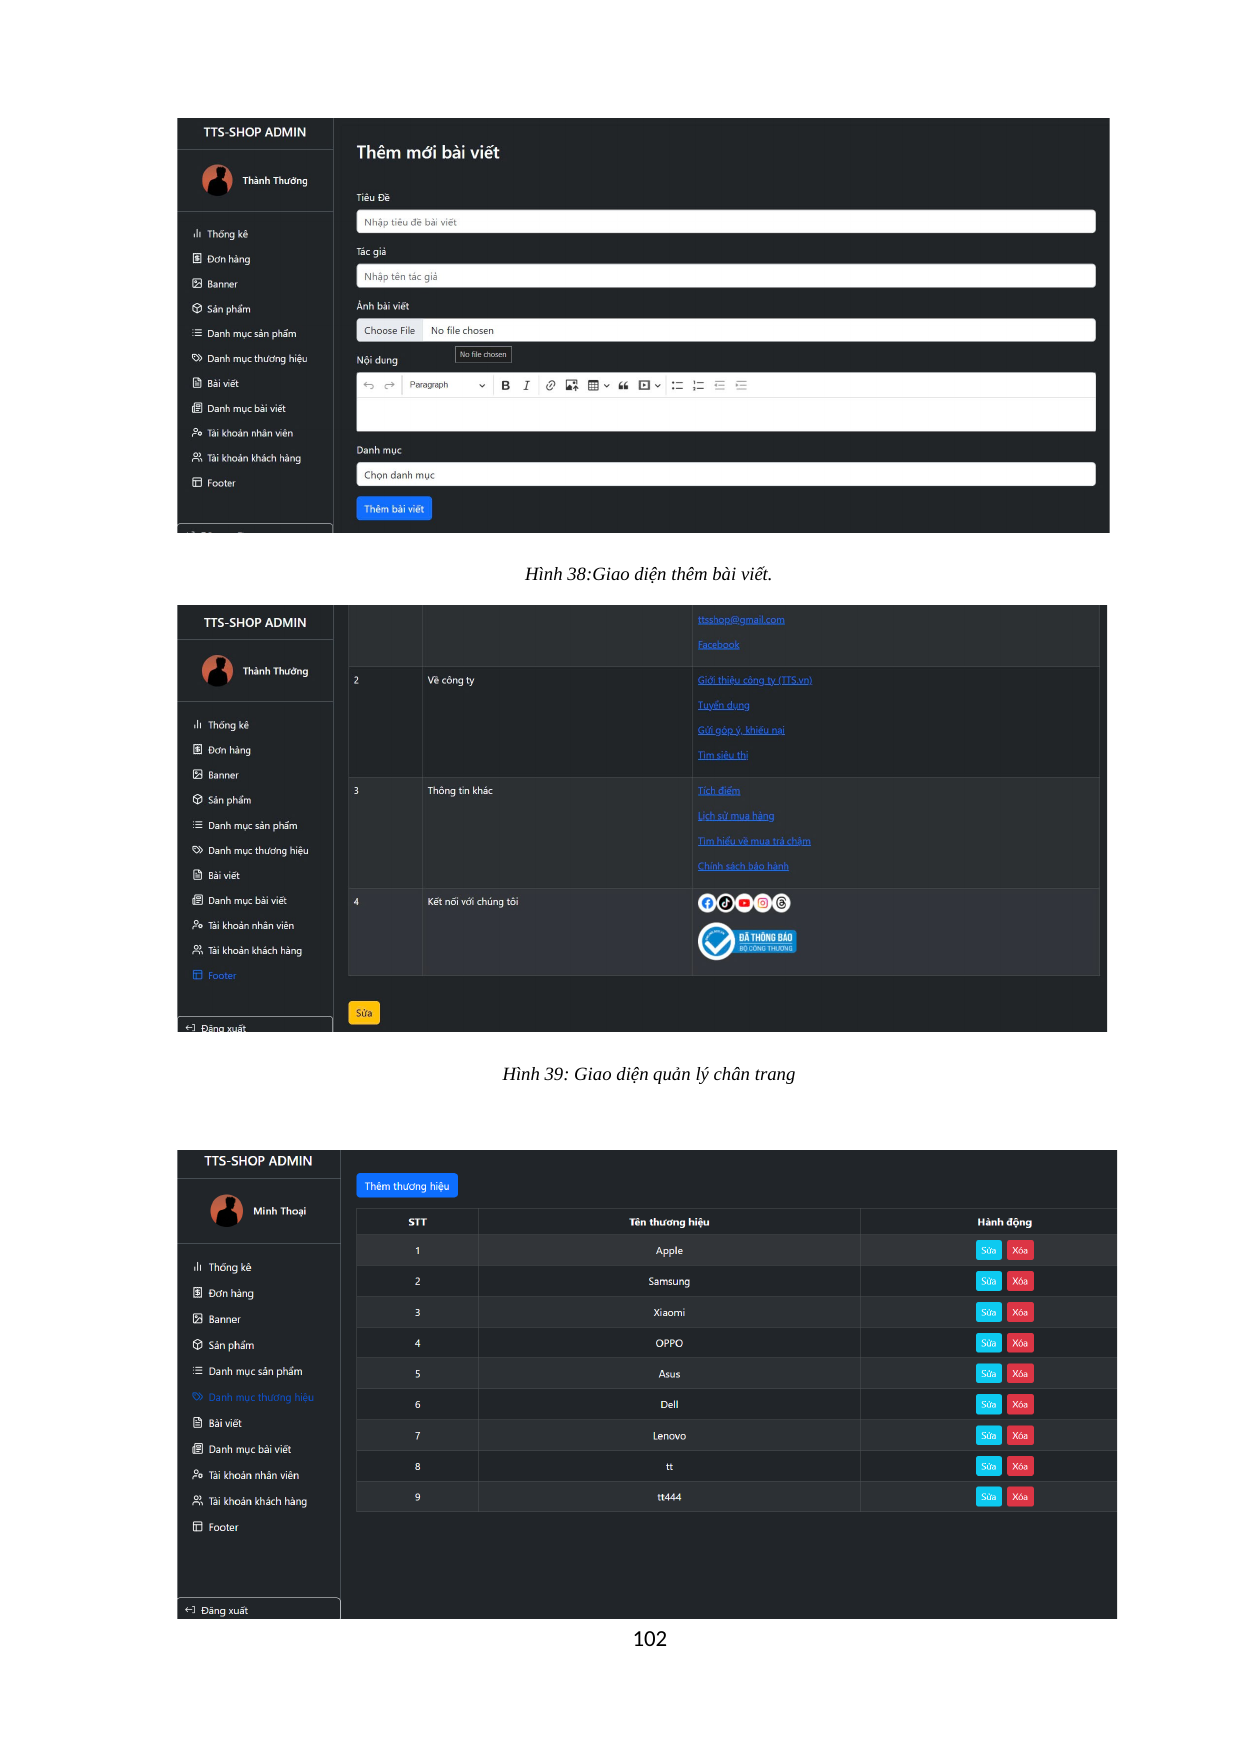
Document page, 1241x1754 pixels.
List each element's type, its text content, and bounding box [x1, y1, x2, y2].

picture [177, 118, 1110, 533]
picture [177, 605, 1108, 1032]
picture [177, 1150, 1118, 1619]
